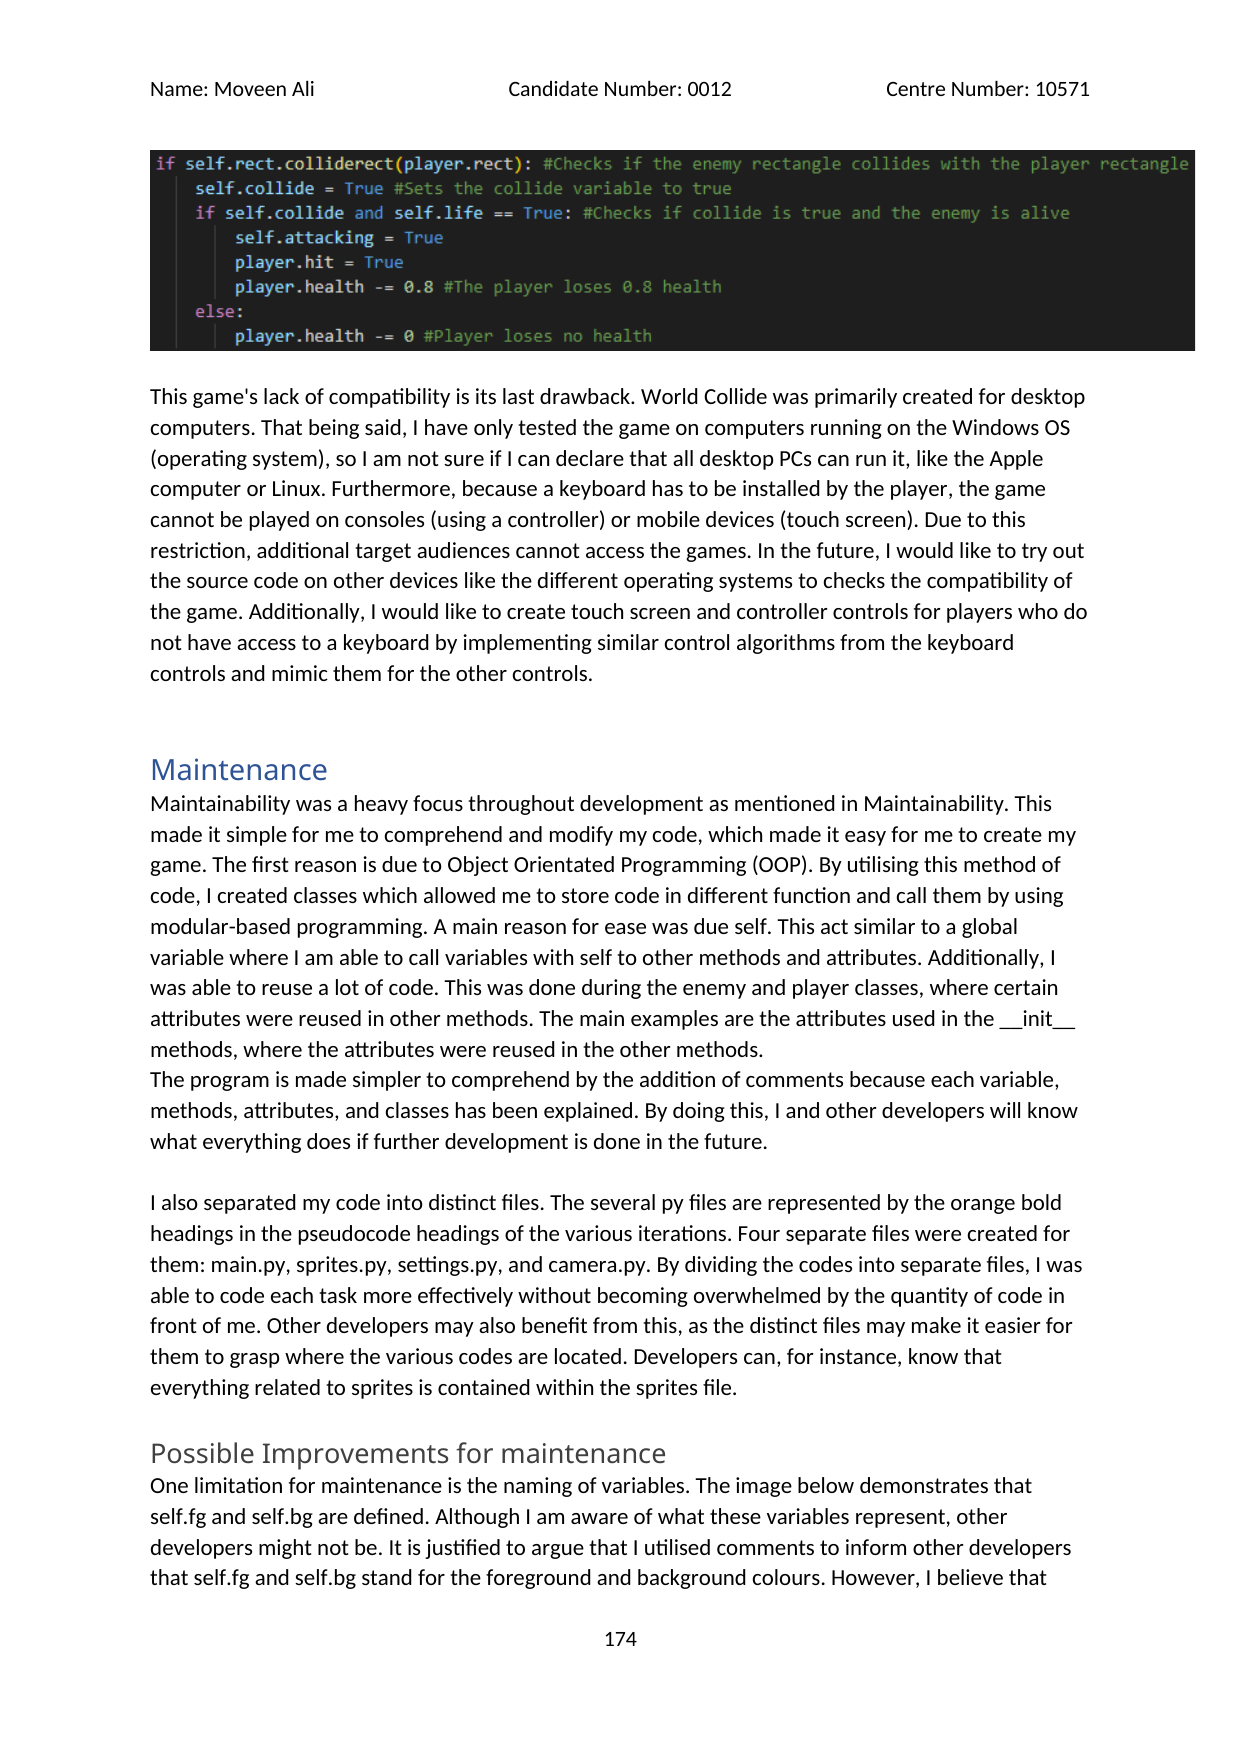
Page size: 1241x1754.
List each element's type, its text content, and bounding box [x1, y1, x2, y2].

text This game's lack of compatibility is its last drawback. World Collide was primarily created for desktop computers. That being said, I have only tested the game on computers running on the Windows OS (operating system), so I am not sure if I can declare that all desktop PCs can run it, like the Apple computer or Linux. Furthermore, because a keyboard has to be installed by the player, the game cannot be played on consoles (using a controller) or mobile devices (touch screen). Due to this restriction, additional target audiences cannot access the games. In the future, I would like to try out the source code on other devices like the different operating systems to checks the compatibility of the game. Additionally, I would like to create touch screen and controller controls for players who do not have access to a keyboard by implementing similar control algorithms from the keyboard controls and mimic them for the other controls. [150, 382, 1090, 687]
text I also separated my code into distinct files. The several py files are represented by the orange bold headings in the pseudocode headings of the various iterations. Four separate files were created for them: main.py, sprites.py, settings.py, and camera.py. By dividing the codes into separate files, I was able to code each task more effectively without becoming overwhelmed by the quantity of code in front of me. Other developers may also benefit from this, as the distinct files may make it easier for them to grasp where the various codes are located. Developers can, for instance, know that everything related to sprites is contained within the sprites file. [150, 1188, 1090, 1401]
picture [150, 150, 1196, 351]
text Maintainability was a heavy focus throughout development as mentioned in Maintainability. This made it simple for me to comprehend and modify my code, which made it easy for me to create my game. The first reason is due to Object Orientated Programming (OOP). By utilising this method of code, I created classes which allowed me to store code in different function and call them by using modular-based programming. A main reason for ease was due self. This act similar to a global variable where I am able to call variables with self to other methods and attributes. Additionally, I was able to reuse a lot of code. This was done during the enemy and player classes, where certain attributes were reused in other methods. The main examples are the attributes used in the __init__ methods, where the attributes were reused in the other methods. [150, 789, 1090, 1063]
subtitle Maintenance [150, 749, 1090, 789]
text The program is made simpler to comprehend by the addition of comments because each variable, methods, attributes, and classes has been explained. By doing this, I and other developers will know what everything does if further development is done in the future. [150, 1066, 1090, 1155]
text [150, 1471, 1090, 1591]
subtitle Possible Improvements for maintenance [150, 1434, 1090, 1471]
